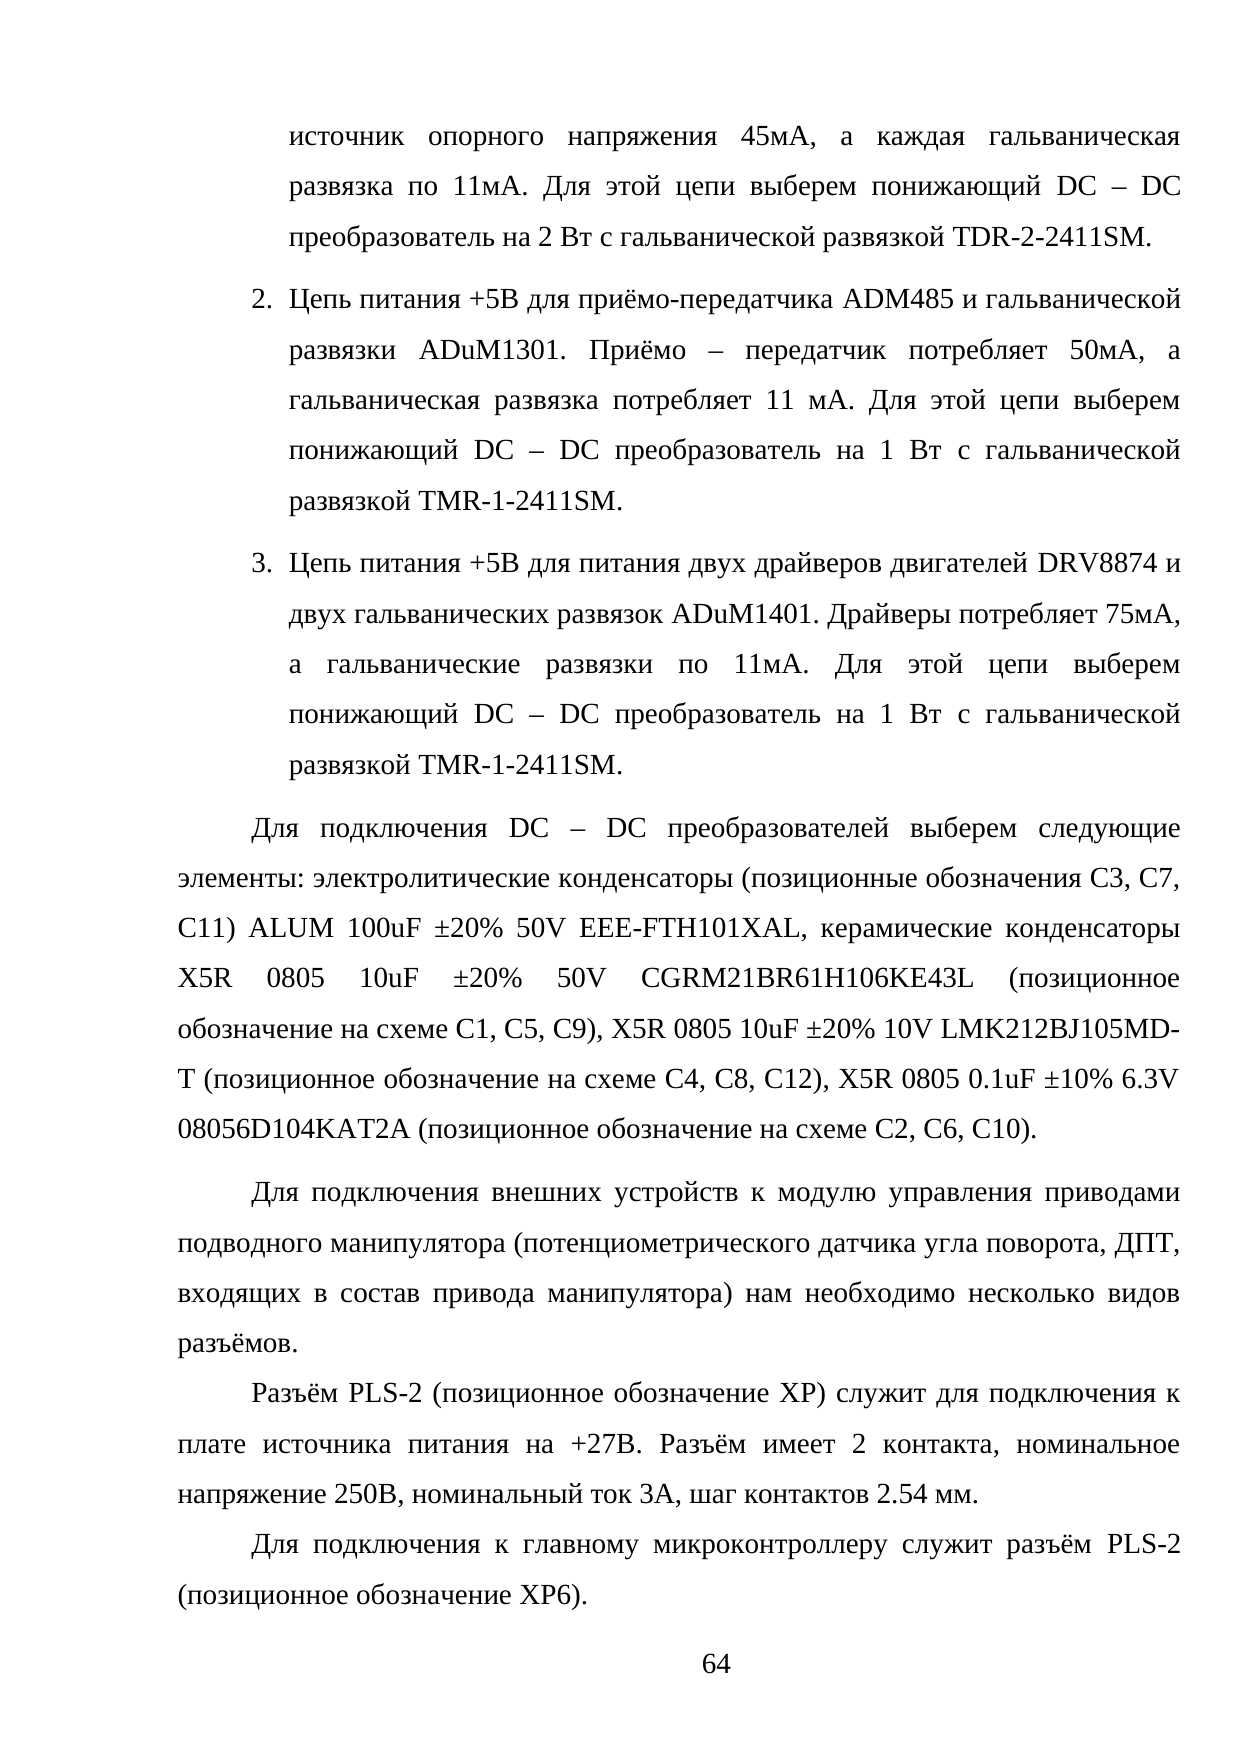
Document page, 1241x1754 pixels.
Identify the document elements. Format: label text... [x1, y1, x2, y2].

text Для подключения к главному микроконтроллеру служит разъём PLS-2 (позиционное обозначение ХР6). [177, 1527, 1181, 1610]
text Для подключения DC – DC преобразователей выберем следующие элементы: электролитические конденсаторы (позиционные обозначения С3, С7, С11) ALUM 100uF ±20% 50V EEE-FTH101XAL, керамические конденсаторы X5R 0805 10uF ±20% 50V CGRM21BR61H106KE43L (позиционное обозначение на схеме С1, С5, С9), X5R 0805 10uF ±20% 10V LMK212BJ105MD-T (позиционное обозначение на схеме С4, С8, С12), X5R 0805 0.1uF ±10% 6.3V 08056D104KAT2A (позиционное обозначение на схеме С2, С6, С10). [177, 810, 1181, 1145]
list Цепь питания +5В для питания двух драйверов двигателей DRV8874 и двух гальванических развязок ADuM1401. Драйверы потребляет 75мА, а гальванические развязки по 11мА. Для этой цепи выберем понижающий DC – DC преобразователь на 1 Вт c гальванической развязкой TMR-1-2411SM. [251, 546, 1181, 780]
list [251, 118, 1181, 252]
list Цепь питания +5В для приёмо-передатчика ADM485 и гальванической развязки ADuM1301. Приёмо – передатчик потребляет 50мА, а гальваническая развязка потребляет 11 мА. Для этой цепи выберем понижающий DC – DC преобразователь на 1 Вт c гальванической развязкой TMR-1-2411SM. [251, 282, 1181, 516]
text Разъём PLS-2 (позиционное обозначение ХР) служит для подключения к плате источника питания на +27В. Разъём имеет 2 контакта, номинальное напряжение 250В, номинальный ток 3А, шаг контактов 2.54 мм. [177, 1376, 1181, 1510]
text Для подключения внешних устройств к модулю управления приводами подводного манипулятора (потенциометрического датчика угла поворота, ДПТ, входящих в состав привода манипулятора) нам необходимо несколько видов разъёмов. [177, 1174, 1181, 1359]
